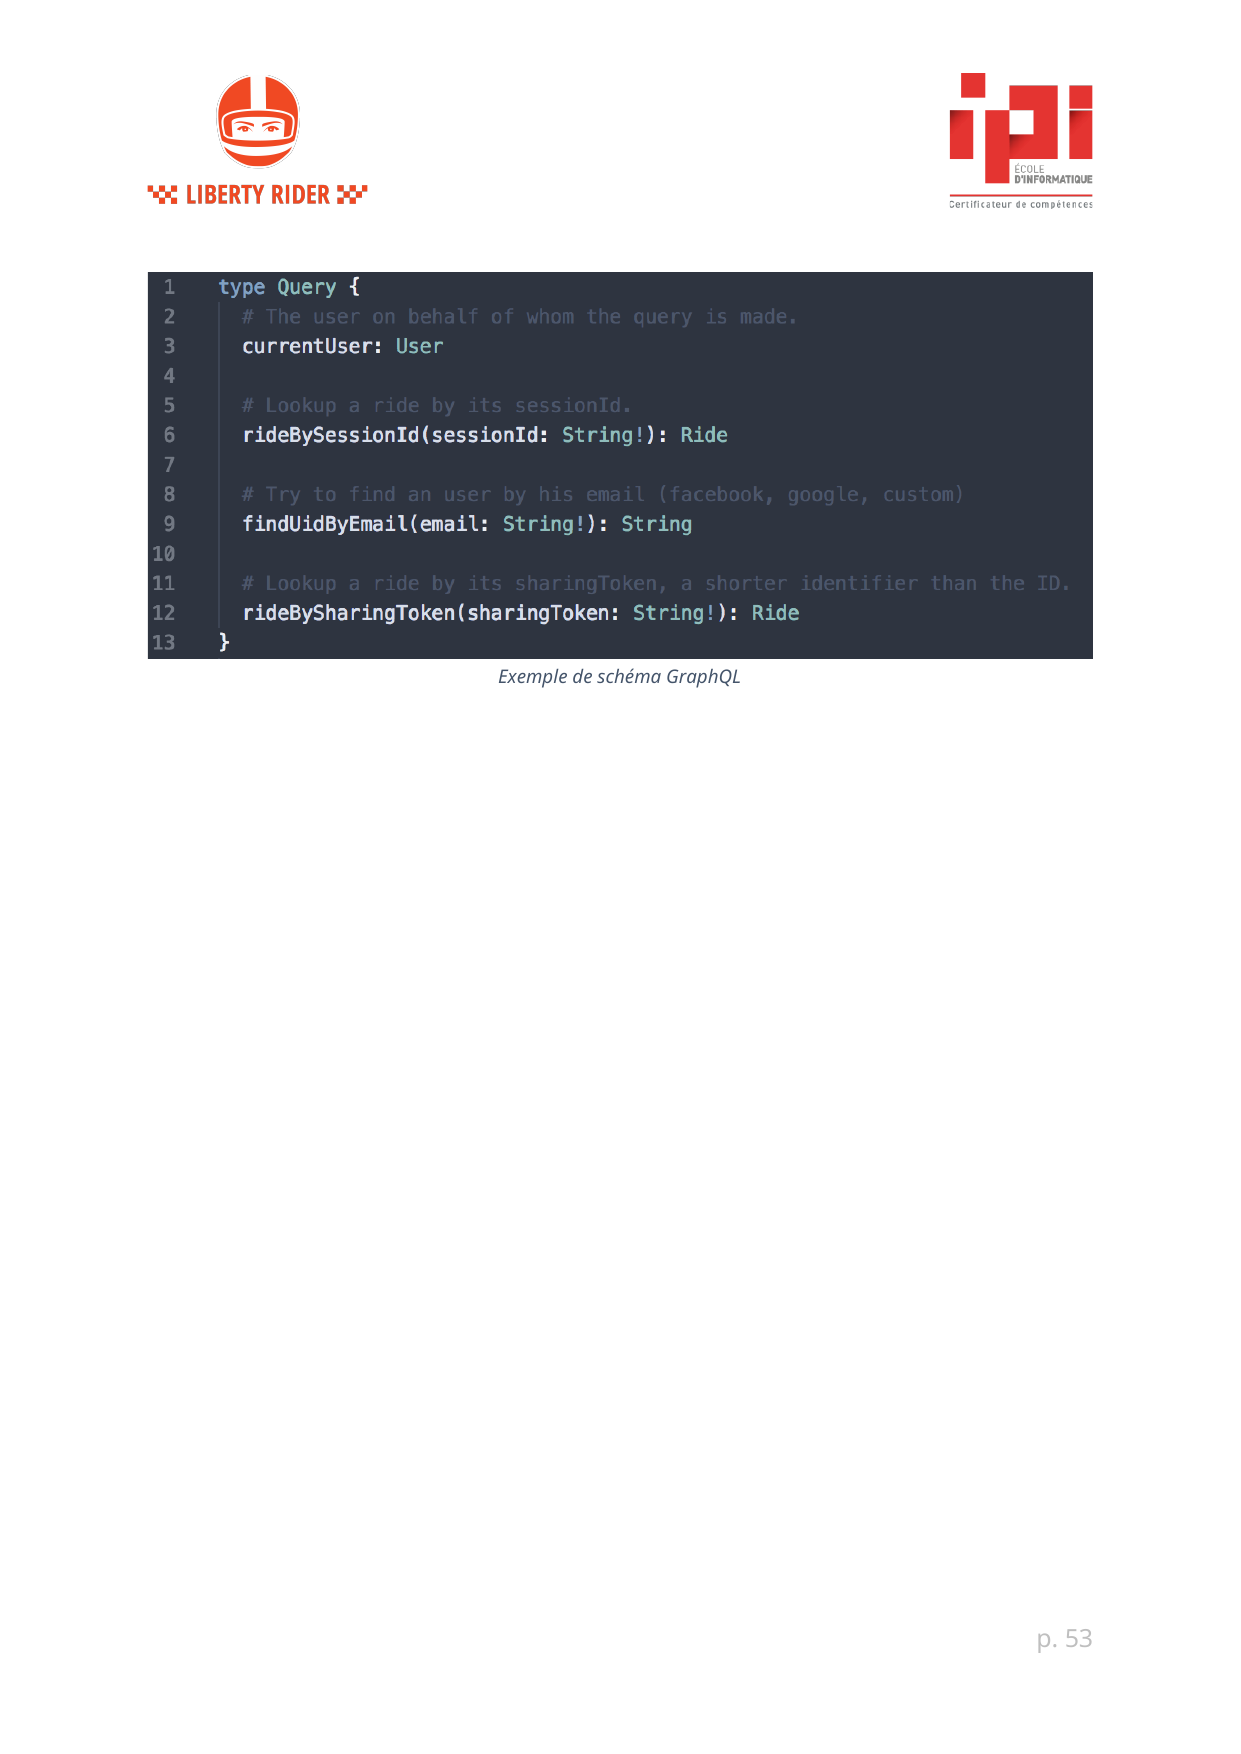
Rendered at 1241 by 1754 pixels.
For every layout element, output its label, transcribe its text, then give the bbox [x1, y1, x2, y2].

picture [147, 272, 1093, 659]
picture [147, 75, 368, 209]
picture [949, 73, 1093, 209]
text Exemple de schéma GraphQL [148, 663, 1093, 689]
